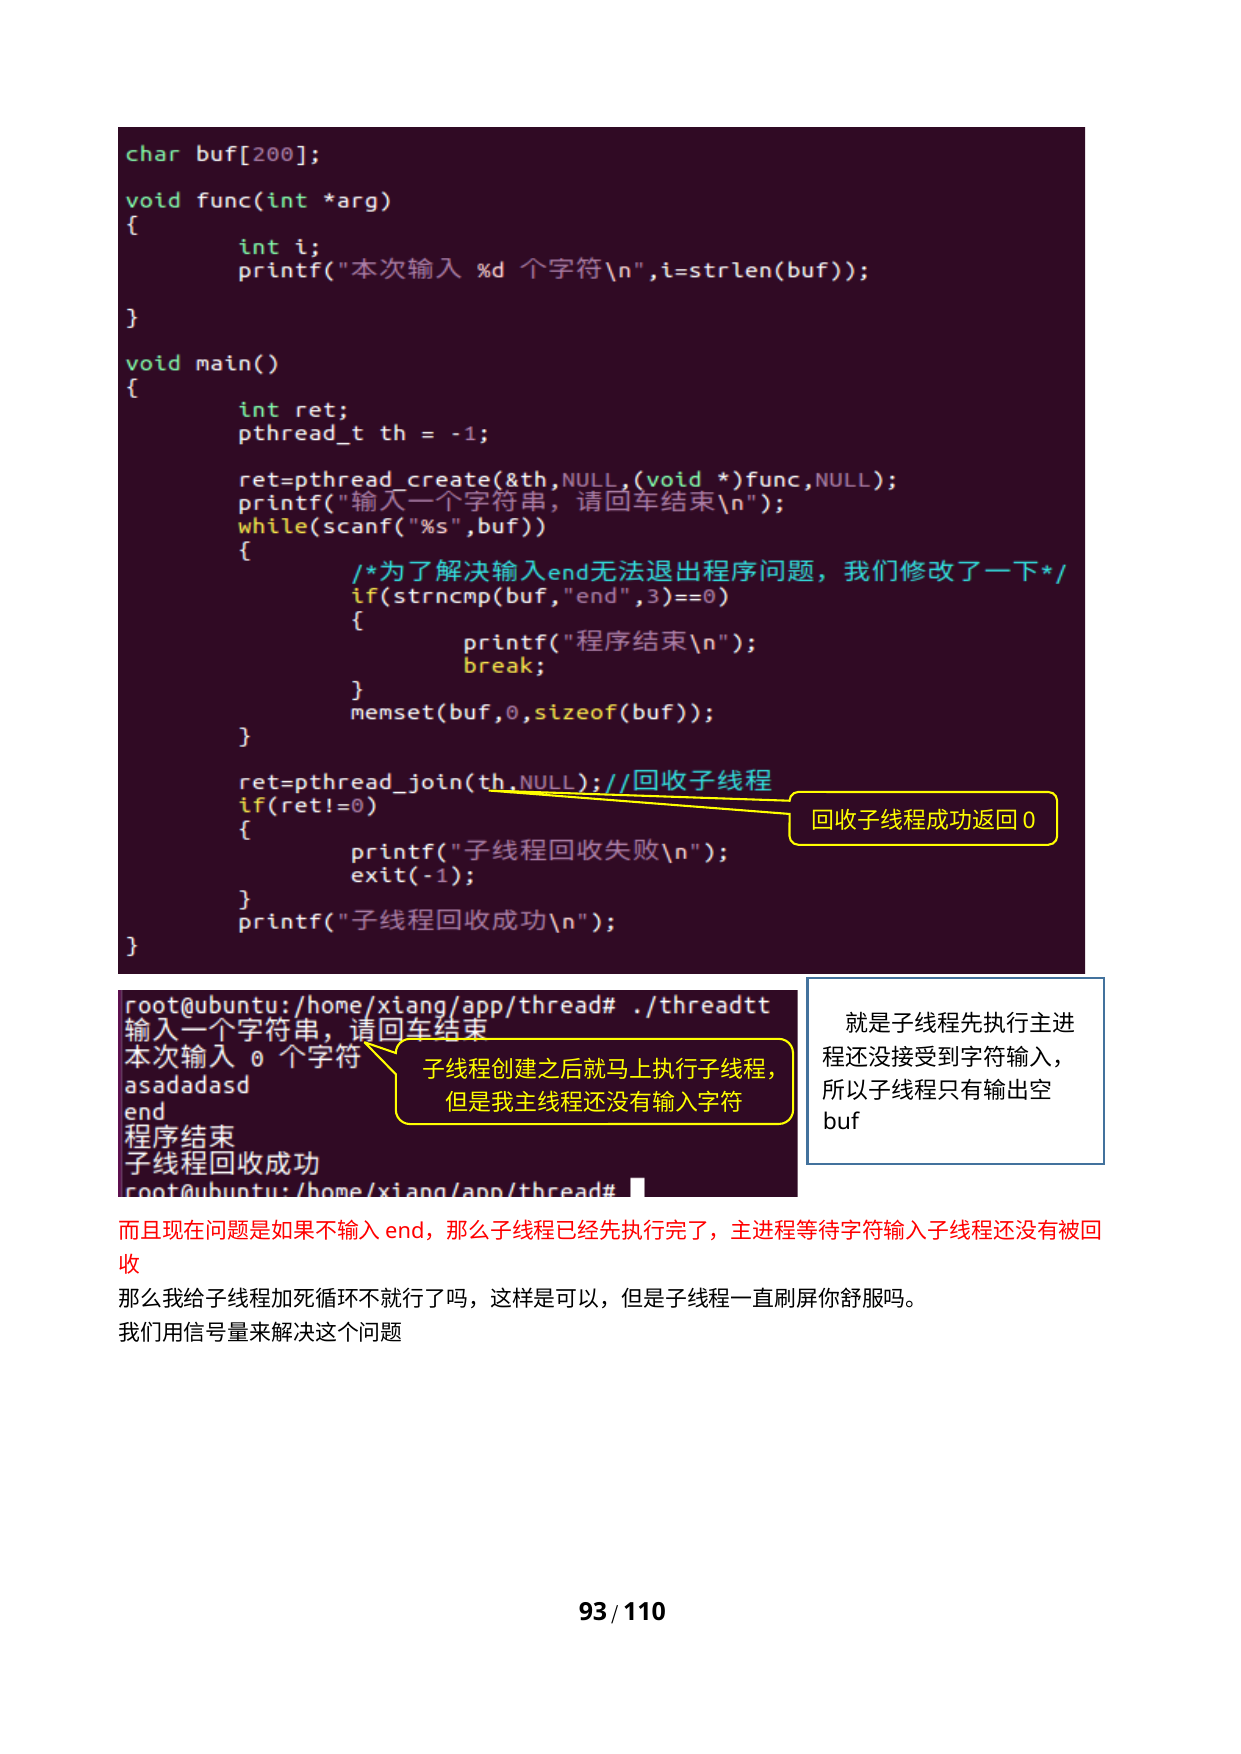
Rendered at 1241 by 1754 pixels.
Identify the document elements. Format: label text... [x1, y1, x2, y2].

text 我们用信号量来解决这个问题 [118, 1314, 1122, 1348]
text 而且现在问题是如果不输入end，那么子线程已经先执行完了，主进程等待字符输入子线程还没有被回收 [118, 1212, 1122, 1280]
text 那么我给子线程加死循环不就行了吗，这样是可以，但是子线程一直刷屏你舒服吗。 [118, 1280, 1122, 1314]
picture [118, 990, 798, 1197]
picture [118, 127, 1086, 974]
